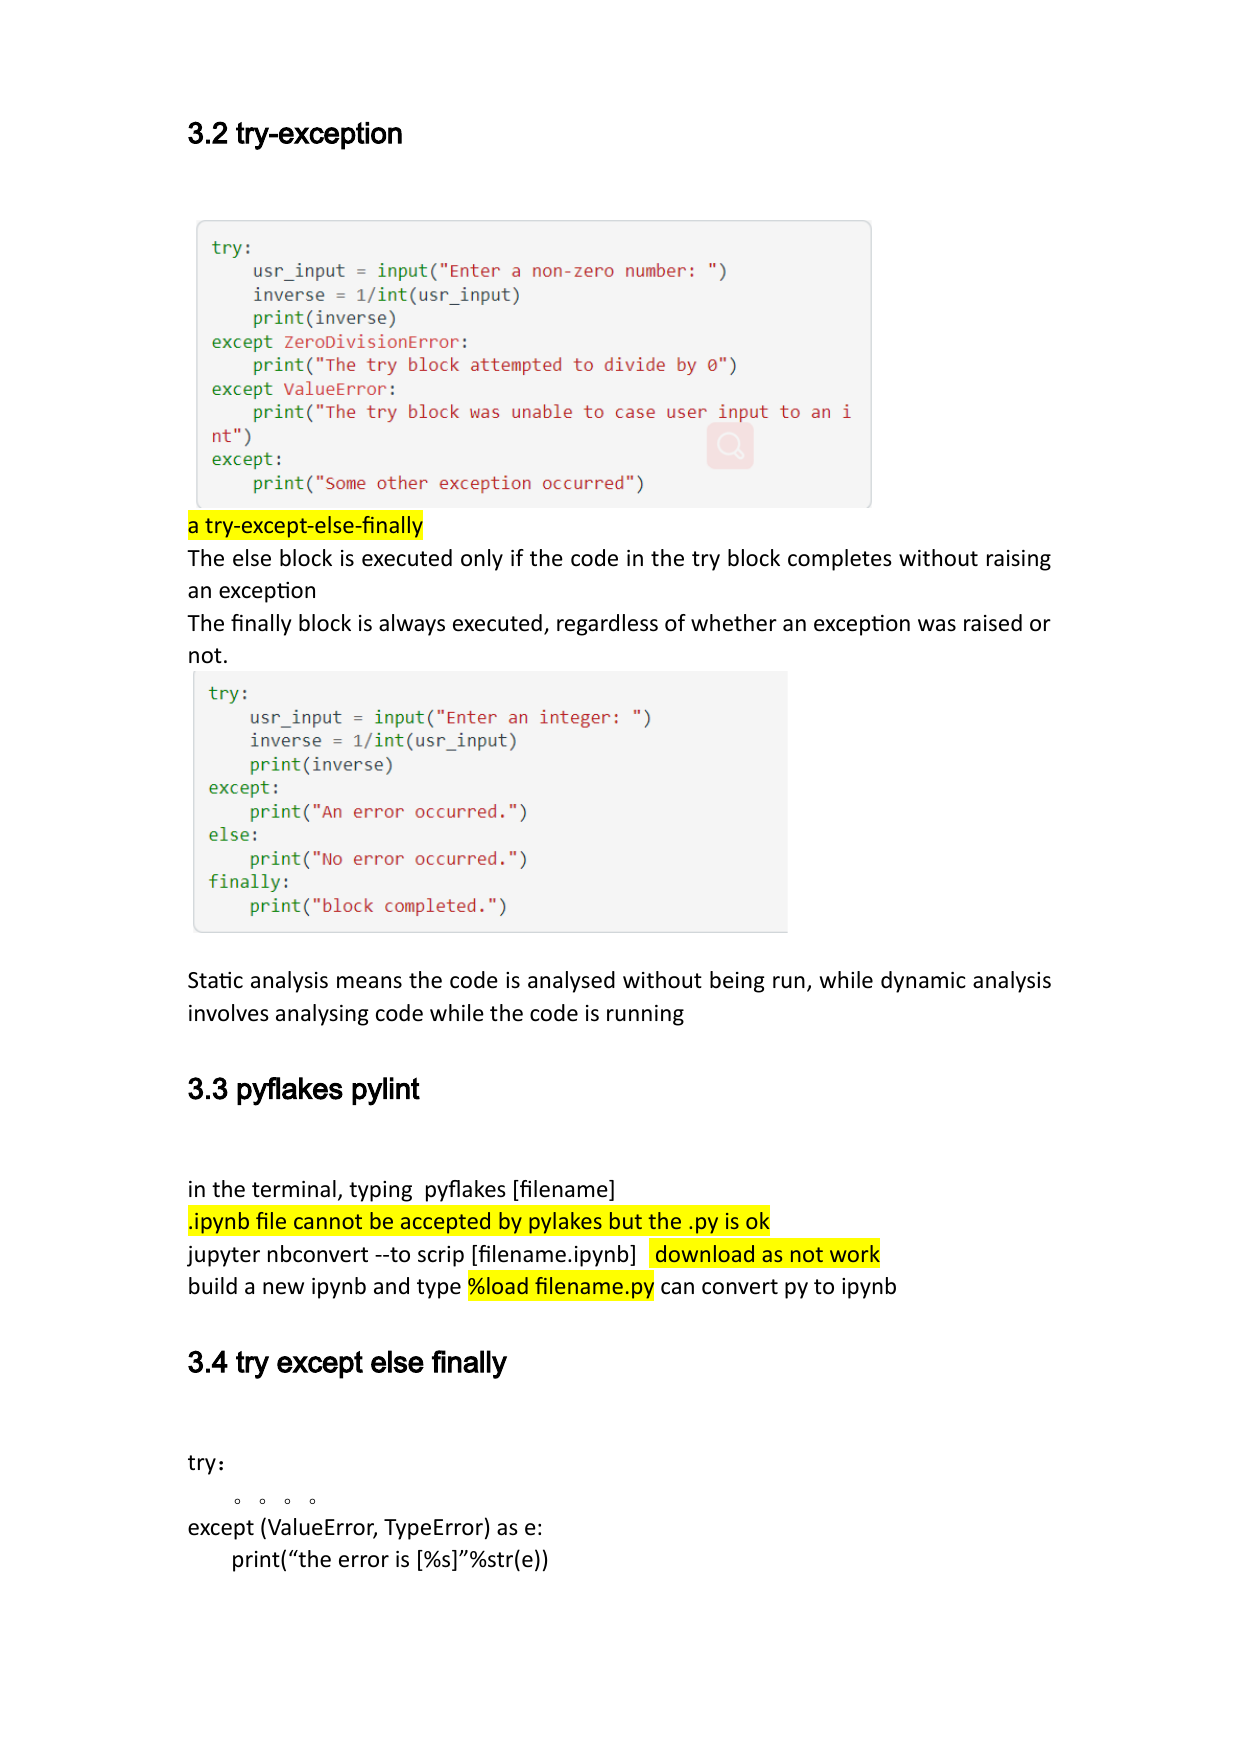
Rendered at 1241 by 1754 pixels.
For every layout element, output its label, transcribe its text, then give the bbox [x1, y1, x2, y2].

text build a new ipynb and type %load filename.py can convert py to ipynb [187, 1269, 1053, 1302]
text a try-except-else-finally [187, 508, 1053, 541]
picture [187, 216, 902, 508]
text except (ValueError, TypeError) as e: [187, 1510, 1053, 1542]
text jupyter nbconvert --to scrip [filename.ipynb] download as not work [187, 1237, 1053, 1269]
subtitle 3.3 pyflakes pylint [187, 1056, 1053, 1121]
text The else block is executed only if the code in the try block completes without raising an exception [187, 541, 1053, 606]
picture [187, 671, 788, 936]
text in the terminal, typing pyflakes [filename] [187, 1172, 1053, 1204]
text print(“the error is [%s]”%str(e)) [187, 1542, 1053, 1575]
text 。。。。 [187, 1477, 1053, 1510]
subtitle 3.2 try-exception [187, 100, 1053, 165]
subtitle 3.4 try except else finally [187, 1329, 1053, 1394]
text .ipynb file cannot be accepted by pylakes but the .py is ok [187, 1204, 1053, 1237]
text The finally block is always executed, regardless of whether an exception was raised or not. [187, 606, 1053, 671]
text Static analysis means the code is analysed without being run, while dynamic analysis involves analysing code while the code is running [187, 963, 1053, 1028]
text try： [187, 1445, 1053, 1477]
